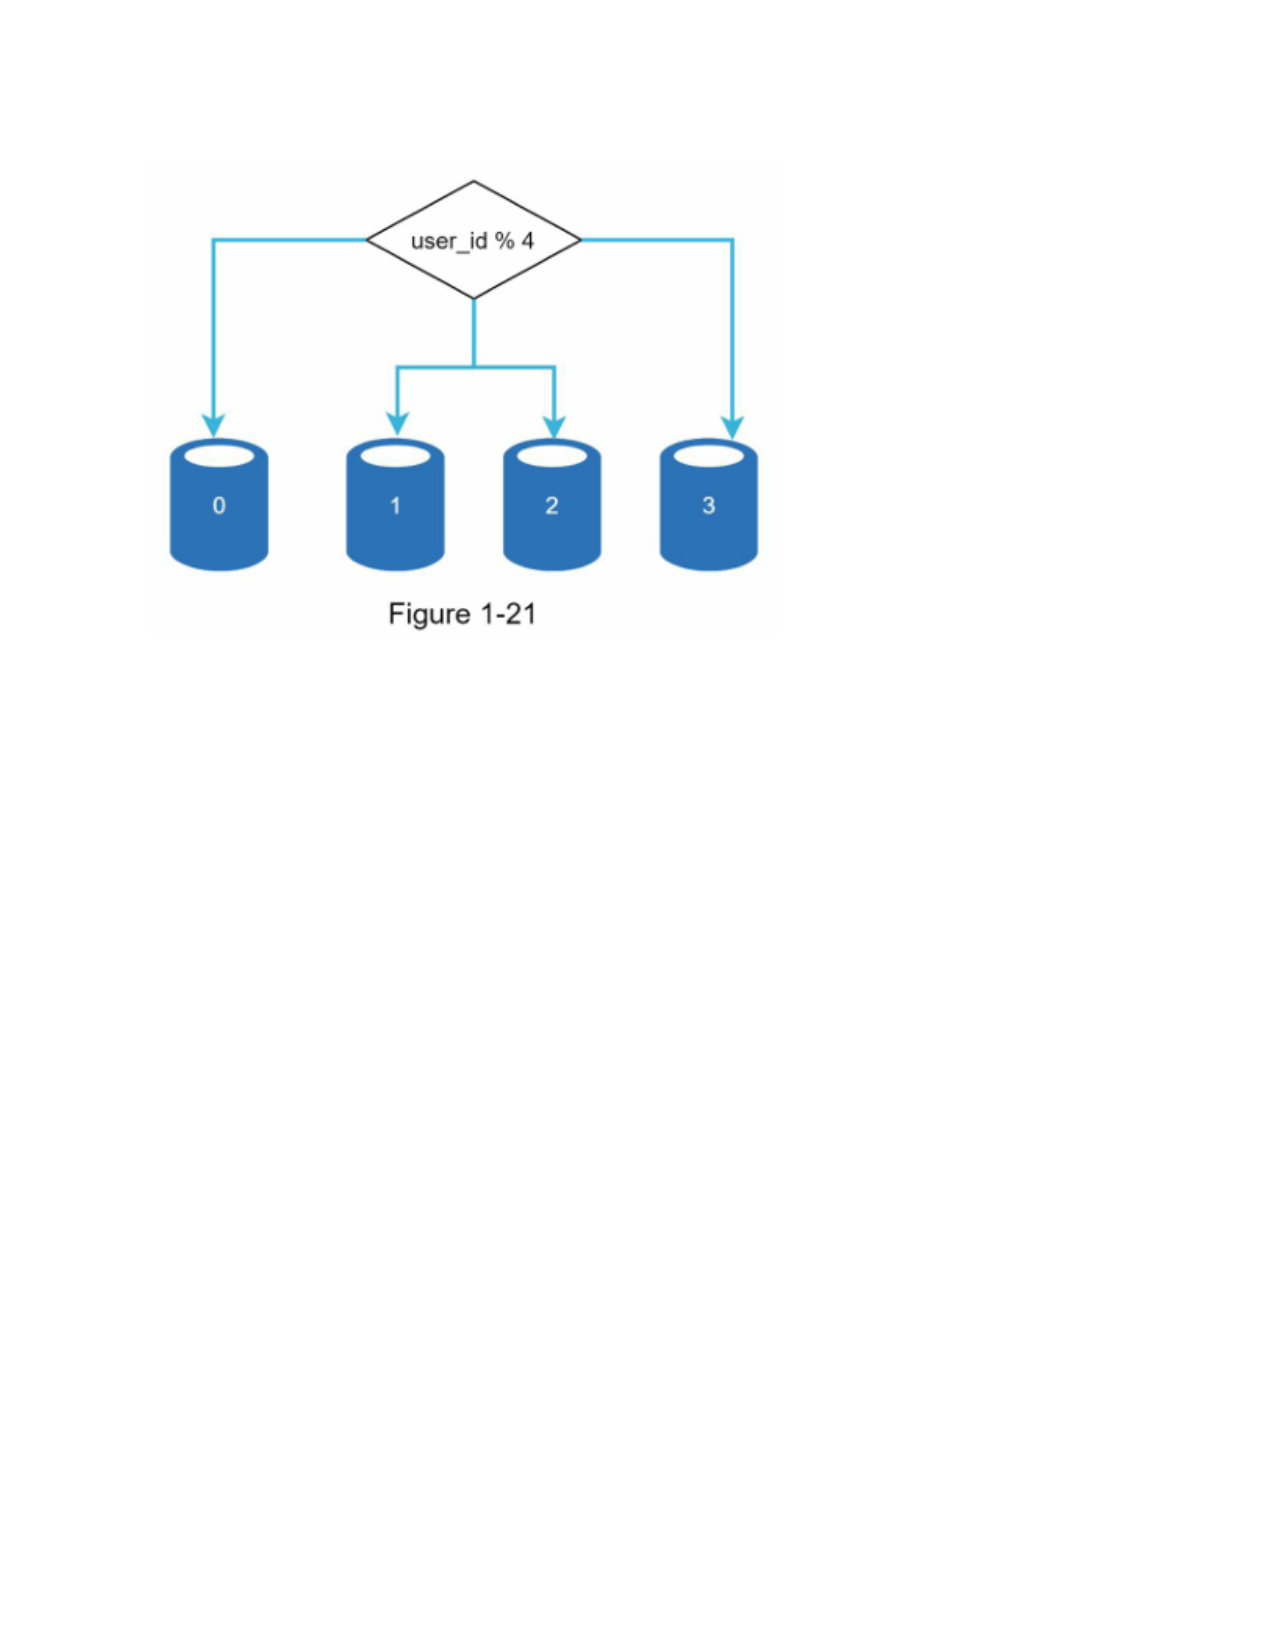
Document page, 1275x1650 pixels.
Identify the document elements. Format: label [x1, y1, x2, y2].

picture [150, 150, 785, 643]
